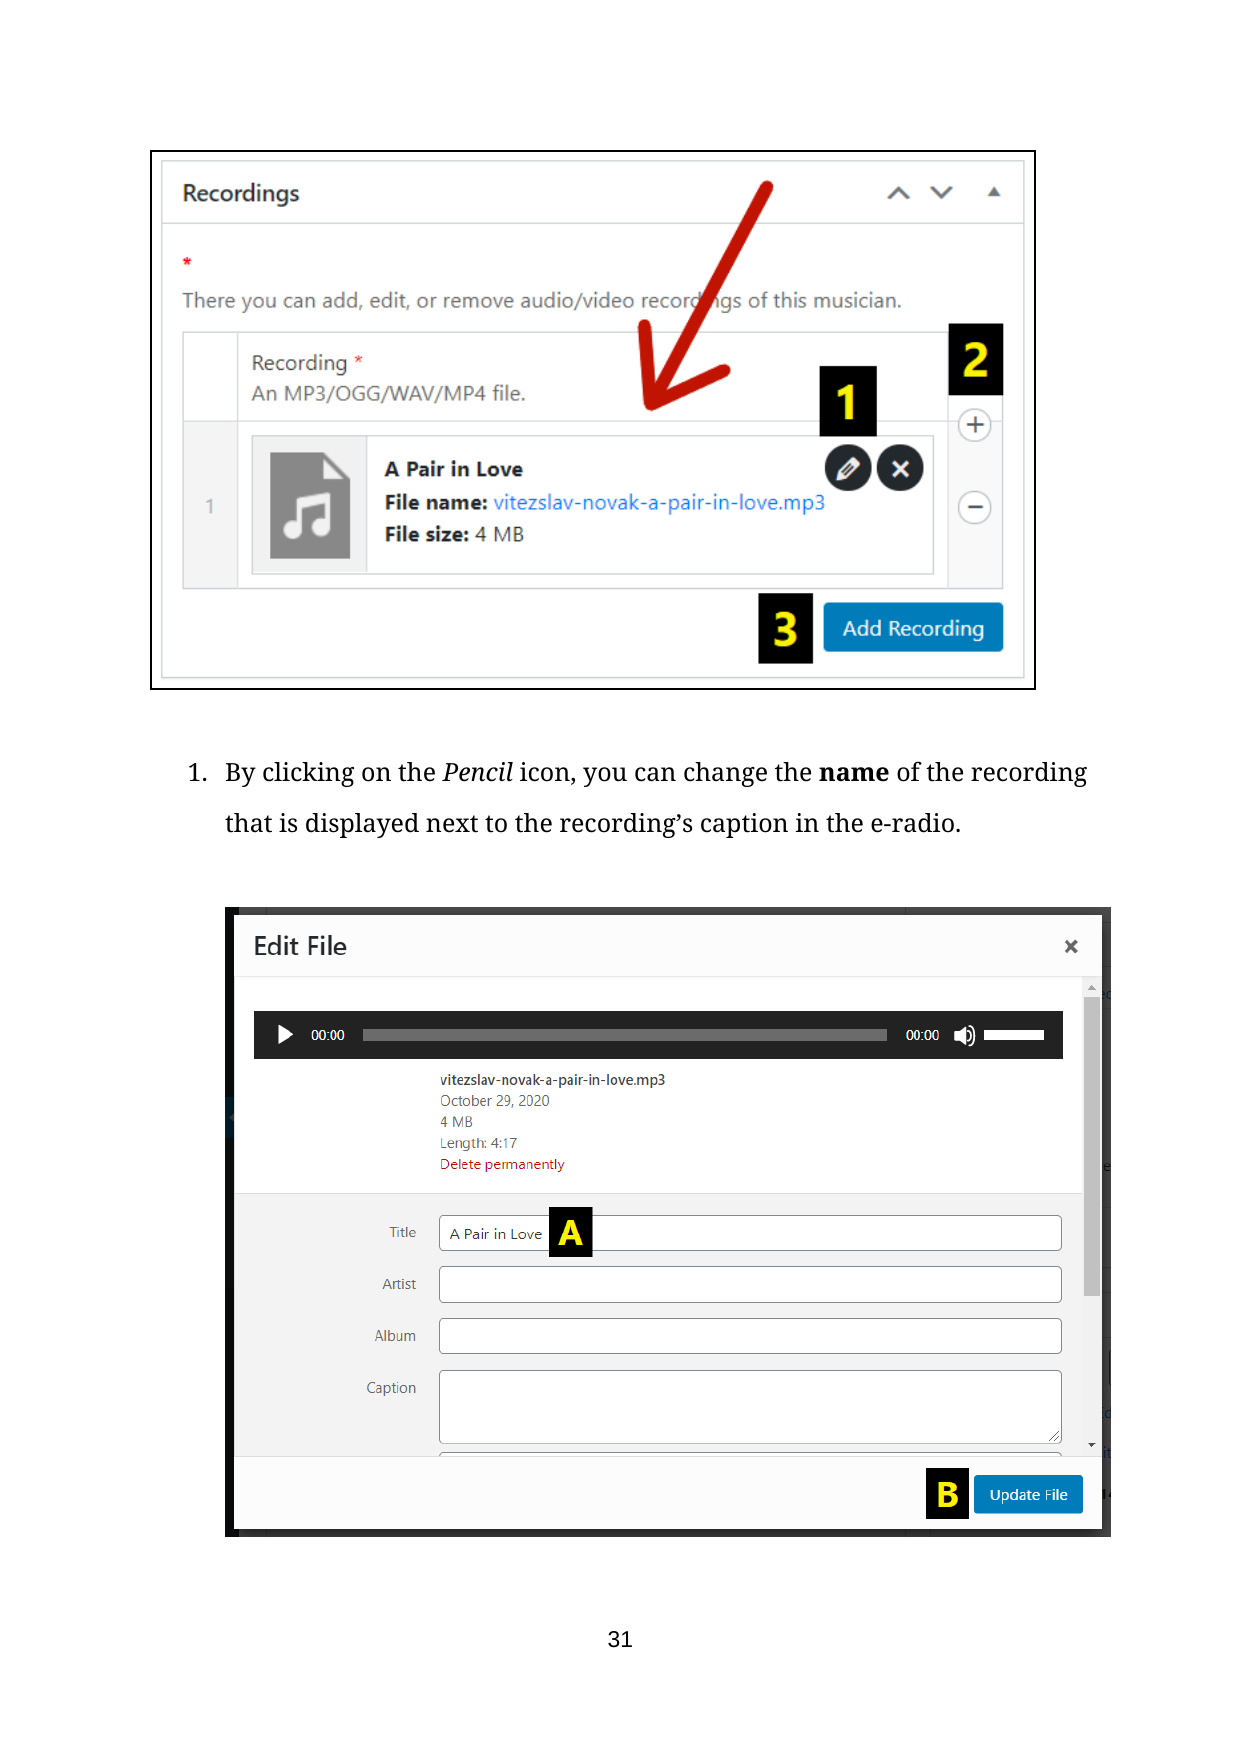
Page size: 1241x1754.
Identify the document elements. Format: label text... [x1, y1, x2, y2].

list By clicking on the Pencil icon, you can change the name of the recording that is displayed next to the recording’s caption in the e-radio. [187, 754, 1090, 839]
picture [225, 907, 1111, 1537]
picture [152, 152, 1034, 688]
